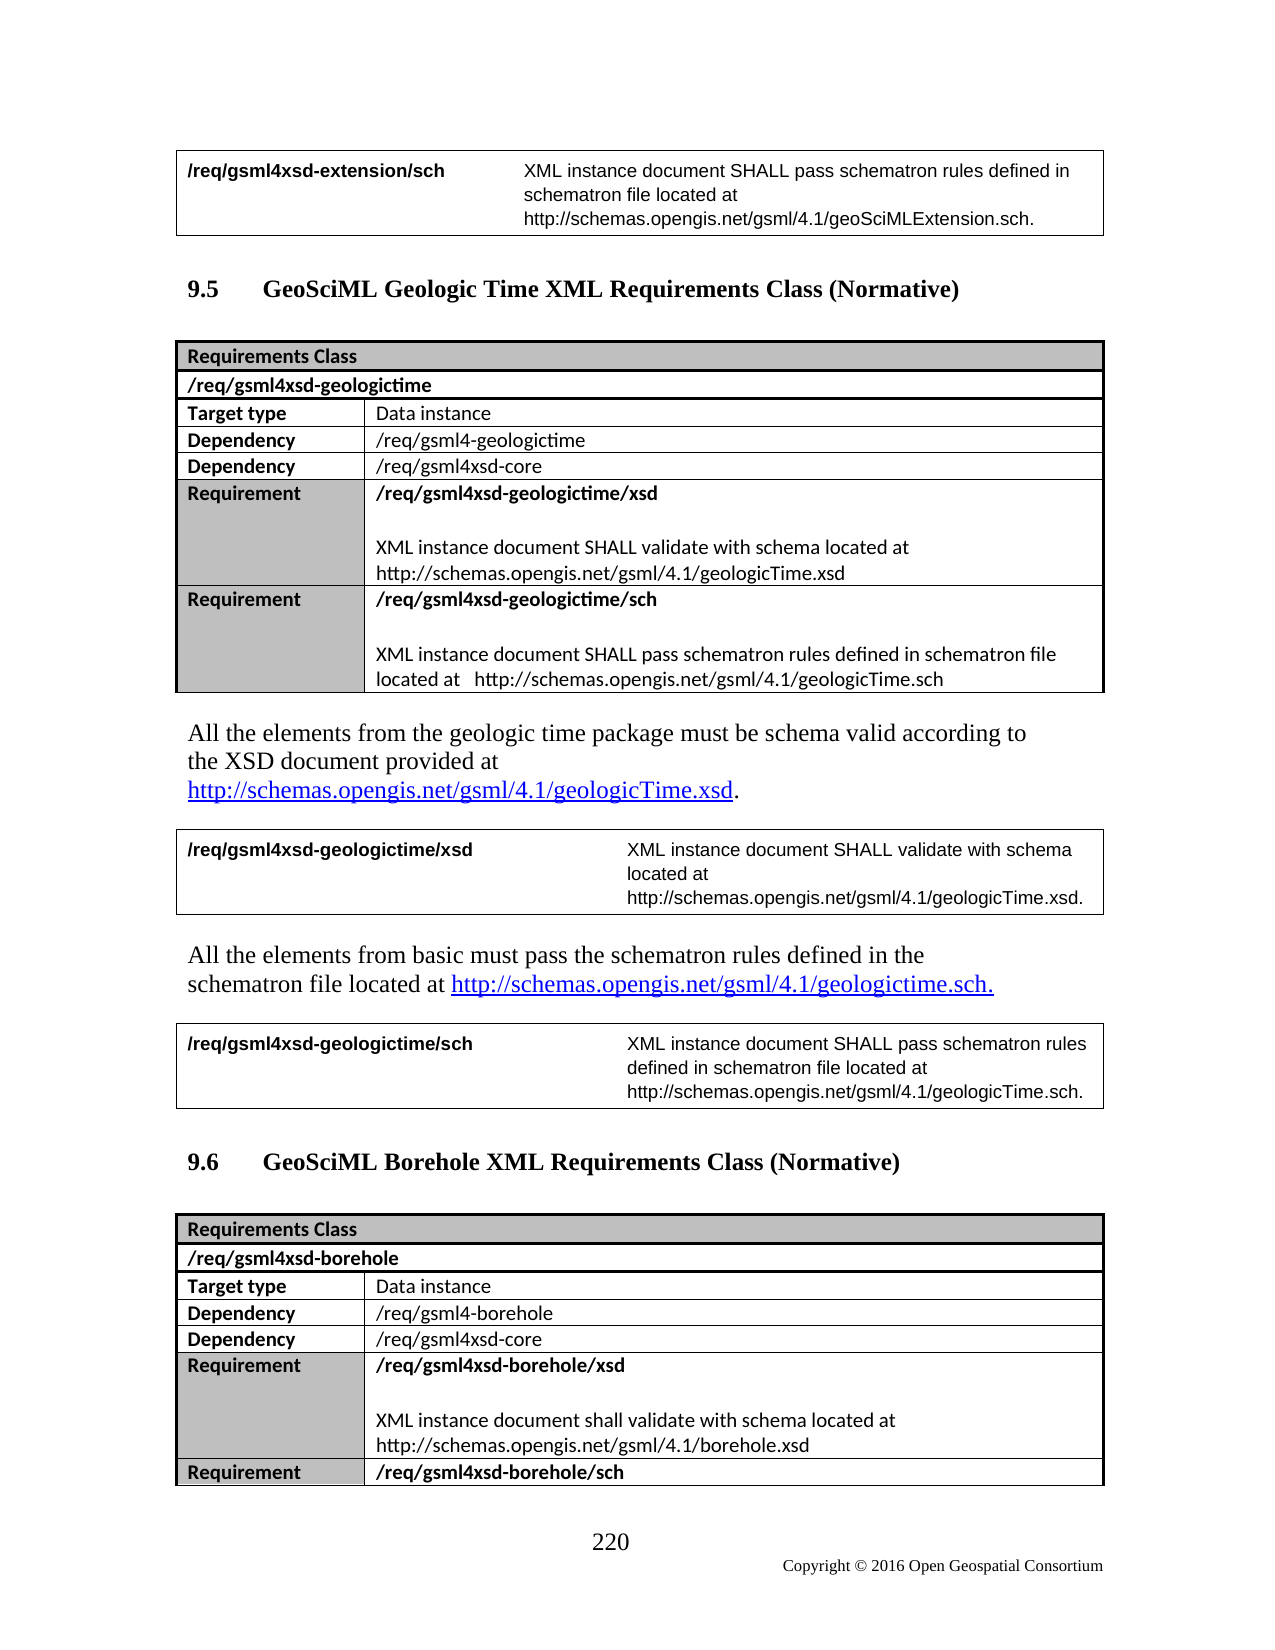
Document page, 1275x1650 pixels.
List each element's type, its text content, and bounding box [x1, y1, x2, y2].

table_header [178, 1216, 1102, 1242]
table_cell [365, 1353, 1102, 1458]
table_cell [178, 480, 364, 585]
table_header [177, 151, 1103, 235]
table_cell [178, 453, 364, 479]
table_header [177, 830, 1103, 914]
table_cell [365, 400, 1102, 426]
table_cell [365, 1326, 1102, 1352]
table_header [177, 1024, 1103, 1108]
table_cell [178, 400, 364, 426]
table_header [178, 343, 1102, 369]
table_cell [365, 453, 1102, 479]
subtitle GeoSciML Borehole XML Requirements Class (Normative) [187, 1147, 1034, 1176]
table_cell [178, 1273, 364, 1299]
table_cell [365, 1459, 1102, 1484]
text All the elements from basic must pass the schematron rules defined in the schematron file located at http://schemas.opengis.net/gsml/4.1/geologictime.sch. [187, 940, 1034, 998]
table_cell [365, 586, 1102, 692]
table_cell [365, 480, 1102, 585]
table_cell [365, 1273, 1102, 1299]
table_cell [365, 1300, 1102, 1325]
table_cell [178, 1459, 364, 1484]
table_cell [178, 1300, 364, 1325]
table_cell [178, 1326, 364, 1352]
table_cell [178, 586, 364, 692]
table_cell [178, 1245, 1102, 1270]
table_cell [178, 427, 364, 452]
text All the elements from the geologic time package must be schema valid according to the XSD document provided at http://schemas.opengis.net/gsml/4.1/geologicTime.xsd. [187, 718, 1034, 804]
subtitle GeoSciML Geologic Time XML Requirements Class (Normative) [187, 274, 1034, 303]
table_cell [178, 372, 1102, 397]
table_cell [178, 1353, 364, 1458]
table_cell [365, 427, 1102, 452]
